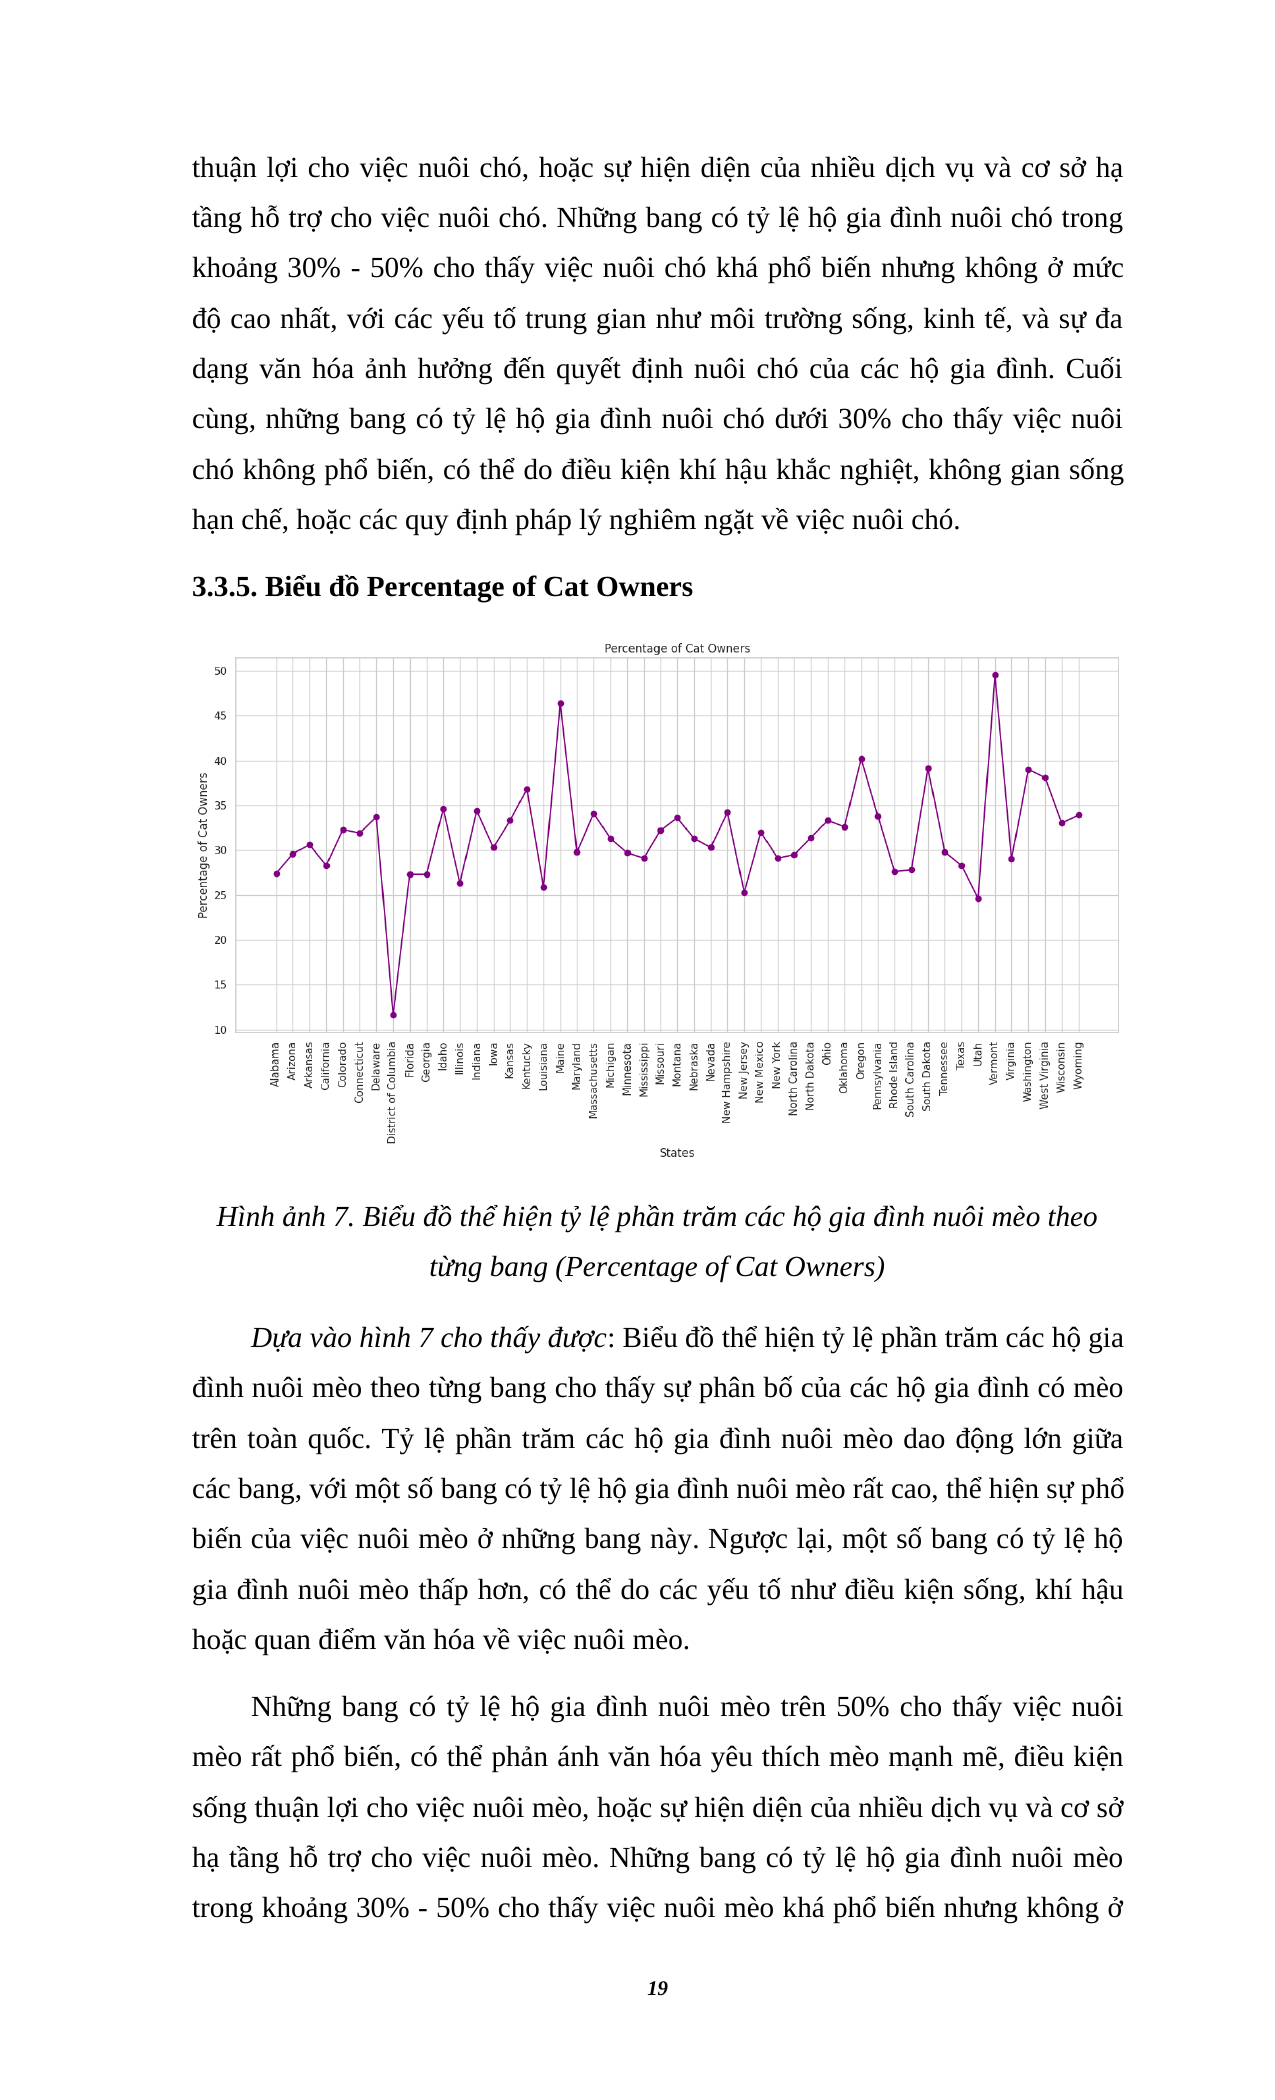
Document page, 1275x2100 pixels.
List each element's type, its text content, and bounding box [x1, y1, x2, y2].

text Dựa vào hình 7 cho thấy được: Biểu đồ thể hiện tỷ lệ phần trăm các hộ gia đình nuôi mèo theo từng bang cho thấy sự phân bố của các hộ gia đình có mèo trên toàn quốc. Tỷ lệ phần trăm các hộ gia đình nuôi mèo dao động lớn giữa các bang, với một số bang có tỷ lệ hộ gia đình nuôi mèo rất cao, thể hiện sự phổ biến của việc nuôi mèo ở những bang này. Ngược lại, một số bang có tỷ lệ hộ gia đình nuôi mèo thấp hơn, có thể do các yếu tố như điều kiện sống, khí hậu hoặc quan điểm văn hóa về việc nuôi mèo. [192, 1320, 1125, 1656]
text Hình ảnh 7. Biểu đồ thể hiện tỷ lệ phần trăm các hộ gia đình nuôi mèo theo từng bang (Percentage of Cat Owners) [192, 1199, 1125, 1283]
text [192, 1689, 1125, 1924]
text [192, 150, 1125, 536]
picture [191, 636, 1125, 1166]
text 3.3.5. Biểu đồ Percentage of Cat Owners [192, 569, 1125, 603]
